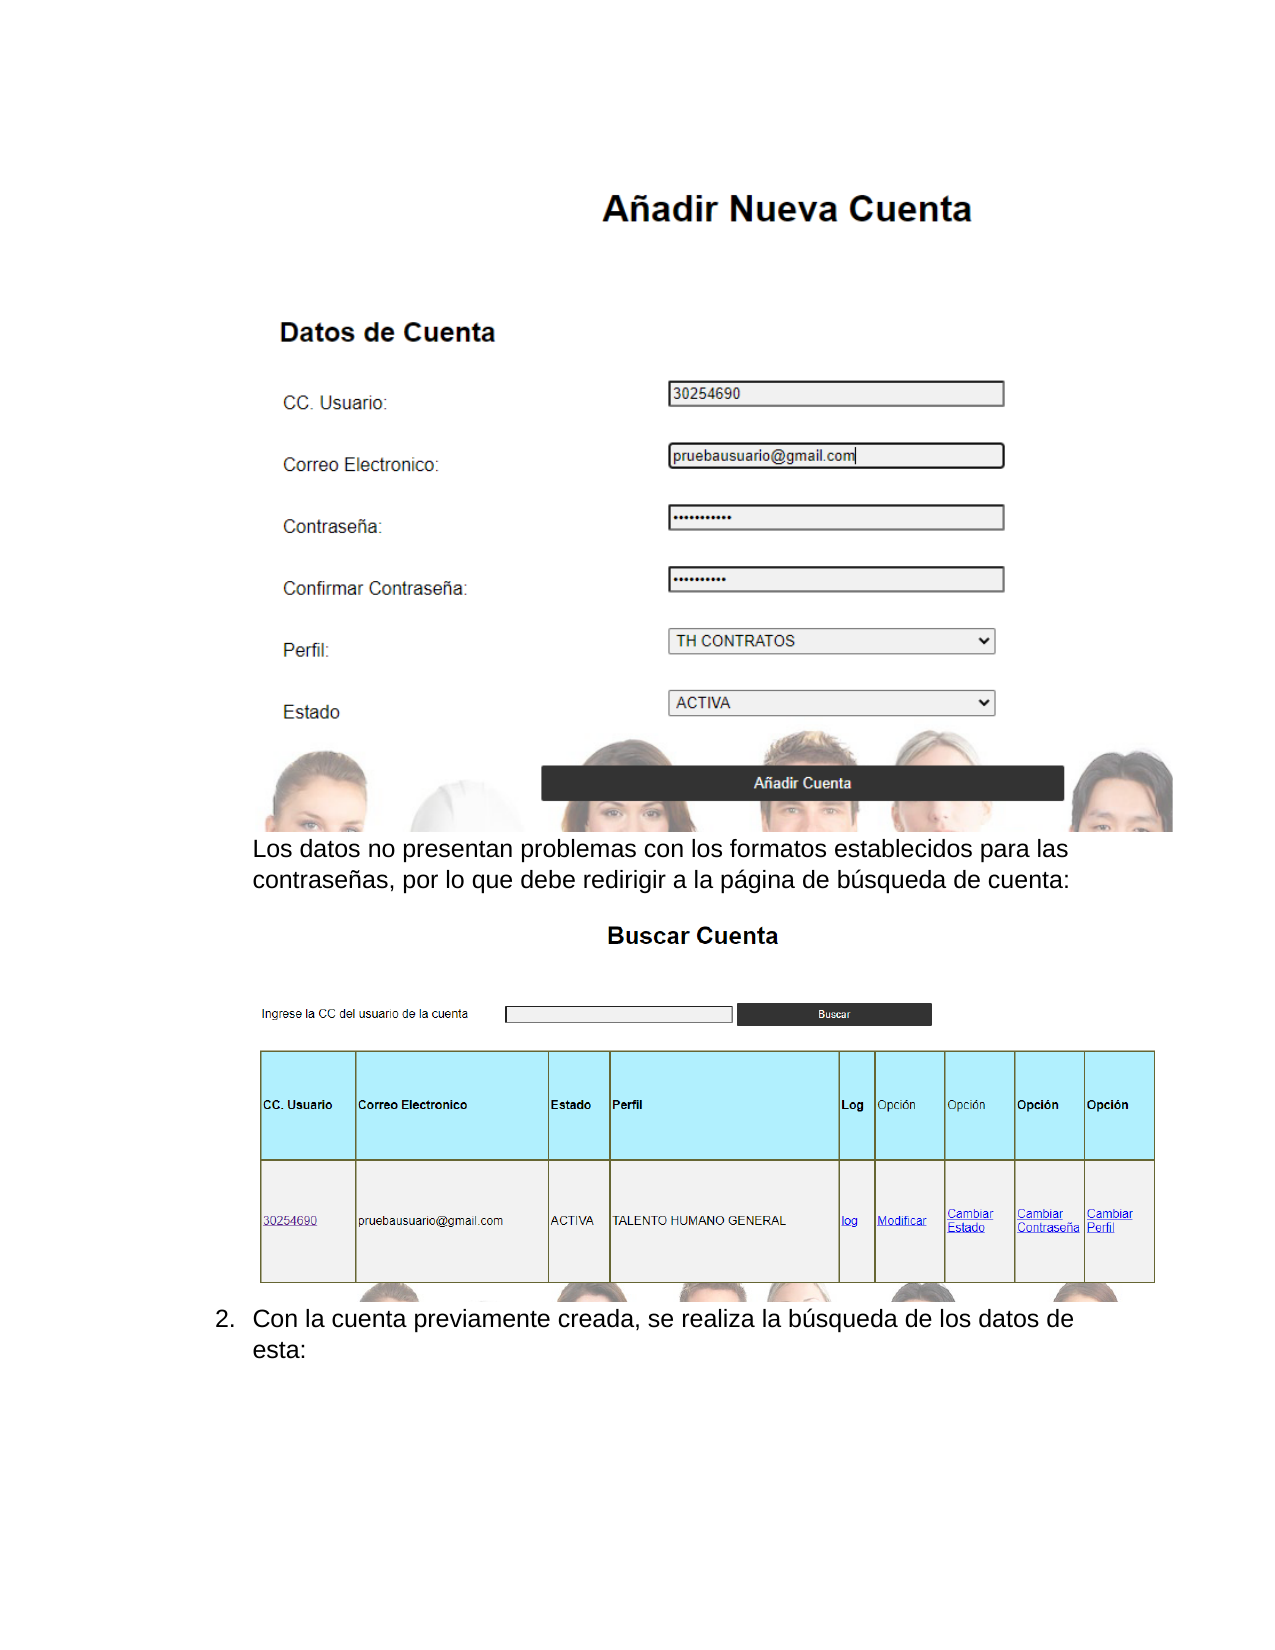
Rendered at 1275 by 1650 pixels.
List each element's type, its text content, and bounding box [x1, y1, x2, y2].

list Los datos no presentan problemas con los formatos establecidos para las contraseñas, por lo que debe redirigir a la página de búsqueda de cuenta: [252, 834, 1098, 893]
list Con la cuenta previamente creada, se realiza la búsqueda de los datos de esta: [215, 1304, 1098, 1364]
picture [252, 895, 1173, 1302]
picture [252, 147, 1173, 832]
